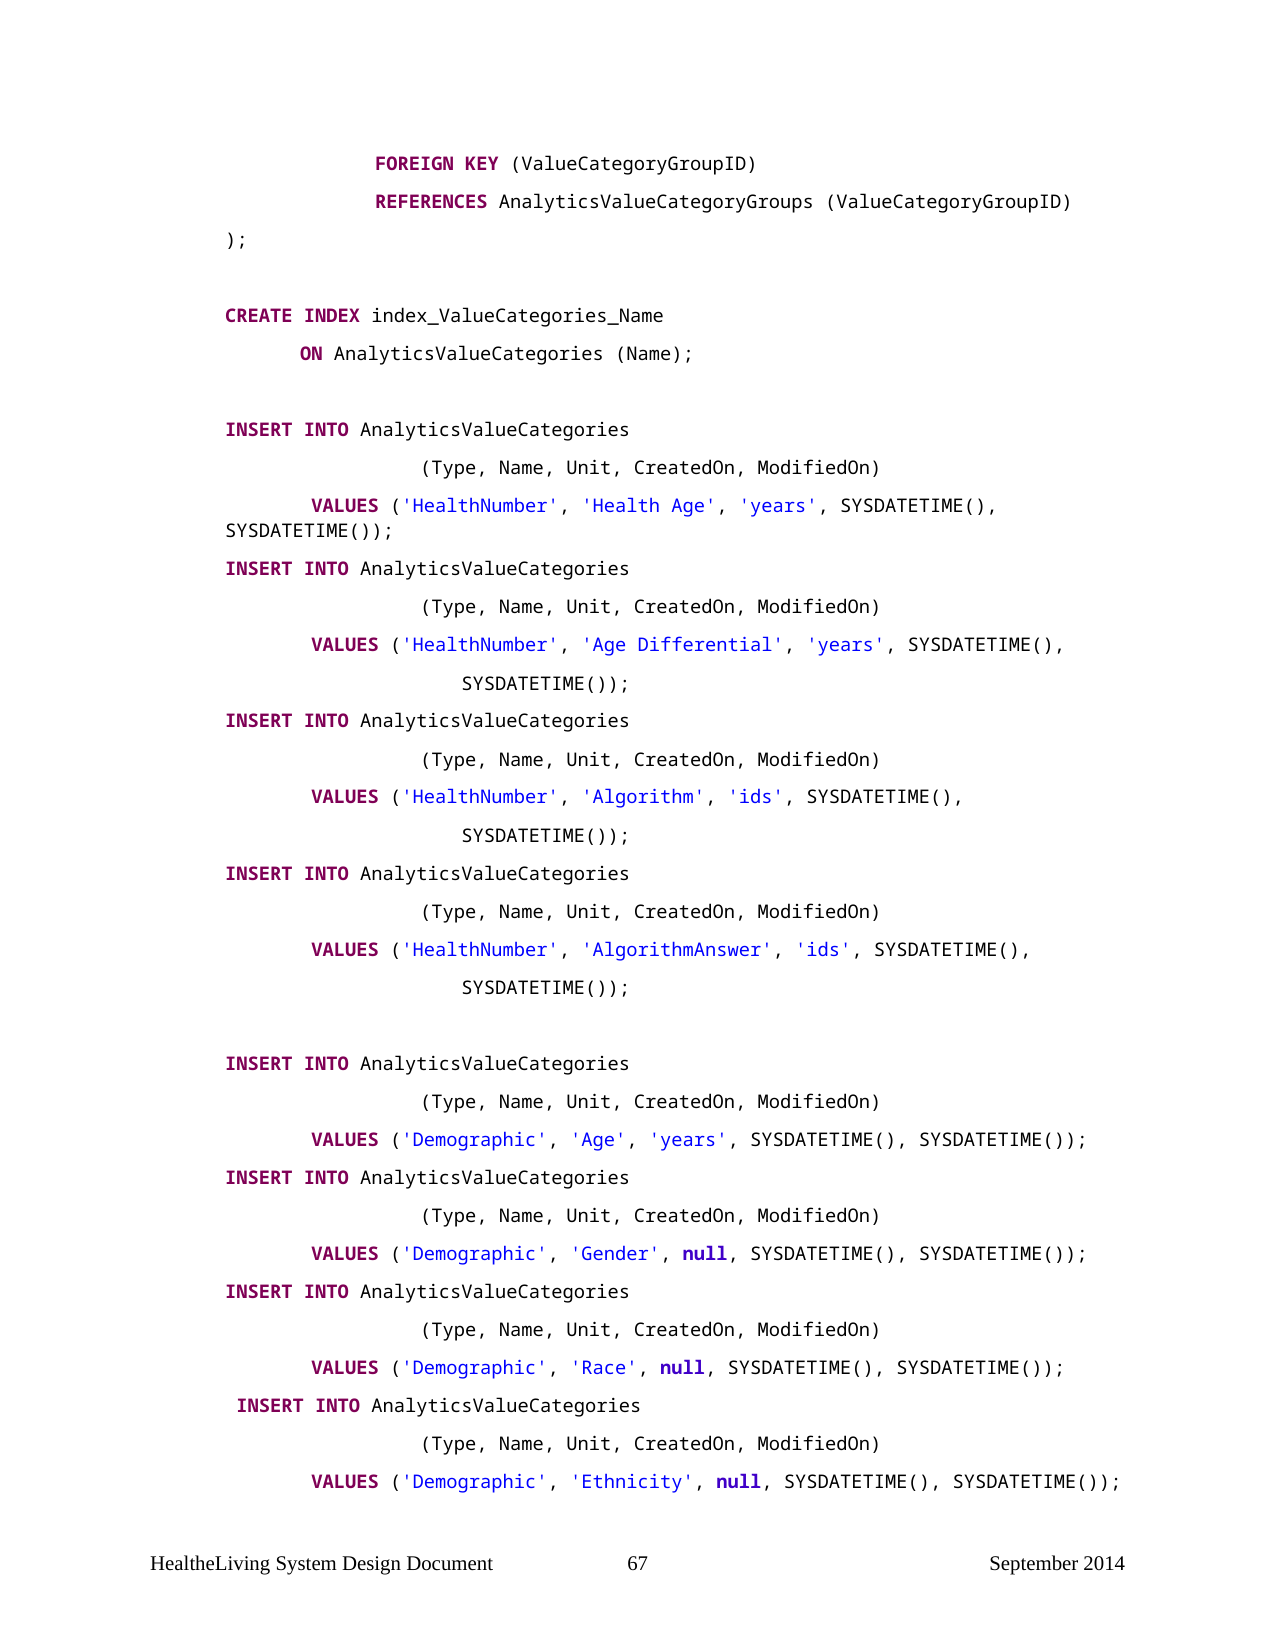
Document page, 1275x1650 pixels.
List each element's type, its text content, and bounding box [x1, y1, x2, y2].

text (Type, Name, Unit, CreatedOn, ModifiedOn) [225, 1202, 1125, 1228]
text INSERT INTO AnalyticsValueCategories [225, 556, 1125, 581]
text INSERT INTO AnalyticsValueCategories [225, 1050, 1125, 1076]
text REFERENCES AnalyticsValueCategoryGroups (ValueCategoryGroupID) [225, 188, 1125, 213]
text VALUES ('HealthNumber', 'Algorithm', 'ids', SYSDATETIME(), [225, 784, 1125, 809]
text (Type, Name, Unit, CreatedOn, ModifiedOn) [225, 1088, 1125, 1113]
text SYSDATETIME()); [225, 822, 1125, 847]
text INSERT INTO AnalyticsValueCategories [225, 1164, 1125, 1189]
text (Type, Name, Unit, CreatedOn, ModifiedOn) [225, 594, 1125, 619]
text VALUES ('Demographic', 'Ethnicity', null, SYSDATETIME(), SYSDATETIME()); [225, 1468, 1125, 1494]
text CREATE INDEX index_ValueCategories_Name [225, 302, 1125, 328]
text INSERT INTO AnalyticsValueCategories [225, 416, 1125, 442]
text VALUES ('Demographic', 'Age', 'years', SYSDATETIME(), SYSDATETIME()); [225, 1126, 1125, 1152]
text SYSDATETIME()); [225, 670, 1125, 695]
text (Type, Name, Unit, CreatedOn, ModifiedOn) [225, 454, 1125, 480]
text ); [225, 226, 1125, 252]
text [225, 1430, 1125, 1456]
text (Type, Name, Unit, CreatedOn, ModifiedOn) [225, 1316, 1125, 1342]
text VALUES ('HealthNumber', 'AlgorithmAnswer', 'ids', SYSDATETIME(), [225, 936, 1125, 961]
text FOREIGN KEY (ValueCategoryGroupID) [225, 150, 1125, 176]
text VALUES ('Demographic', 'Gender', null, SYSDATETIME(), SYSDATETIME()); [225, 1240, 1125, 1266]
text INSERT INTO AnalyticsValueCategories [225, 860, 1125, 885]
text INSERT INTO AnalyticsValueCategories [225, 1278, 1125, 1304]
text VALUES ('HealthNumber', 'Age Differential', 'years', SYSDATETIME(), [225, 632, 1125, 657]
text ON AnalyticsValueCategories (Name); [225, 340, 1125, 366]
text VALUES ('Demographic', 'Race', null, SYSDATETIME(), SYSDATETIME()); [225, 1354, 1125, 1380]
text SYSDATETIME()); [225, 974, 1125, 999]
text (Type, Name, Unit, CreatedOn, ModifiedOn) [225, 898, 1125, 923]
text INSERT INTO AnalyticsValueCategories [225, 1392, 1125, 1418]
text INSERT INTO AnalyticsValueCategories [225, 708, 1125, 733]
text VALUES ('HealthNumber', 'Health Age', 'years', SYSDATETIME(), SYSDATETIME()); [225, 492, 1125, 543]
text (Type, Name, Unit, CreatedOn, ModifiedOn) [225, 746, 1125, 771]
